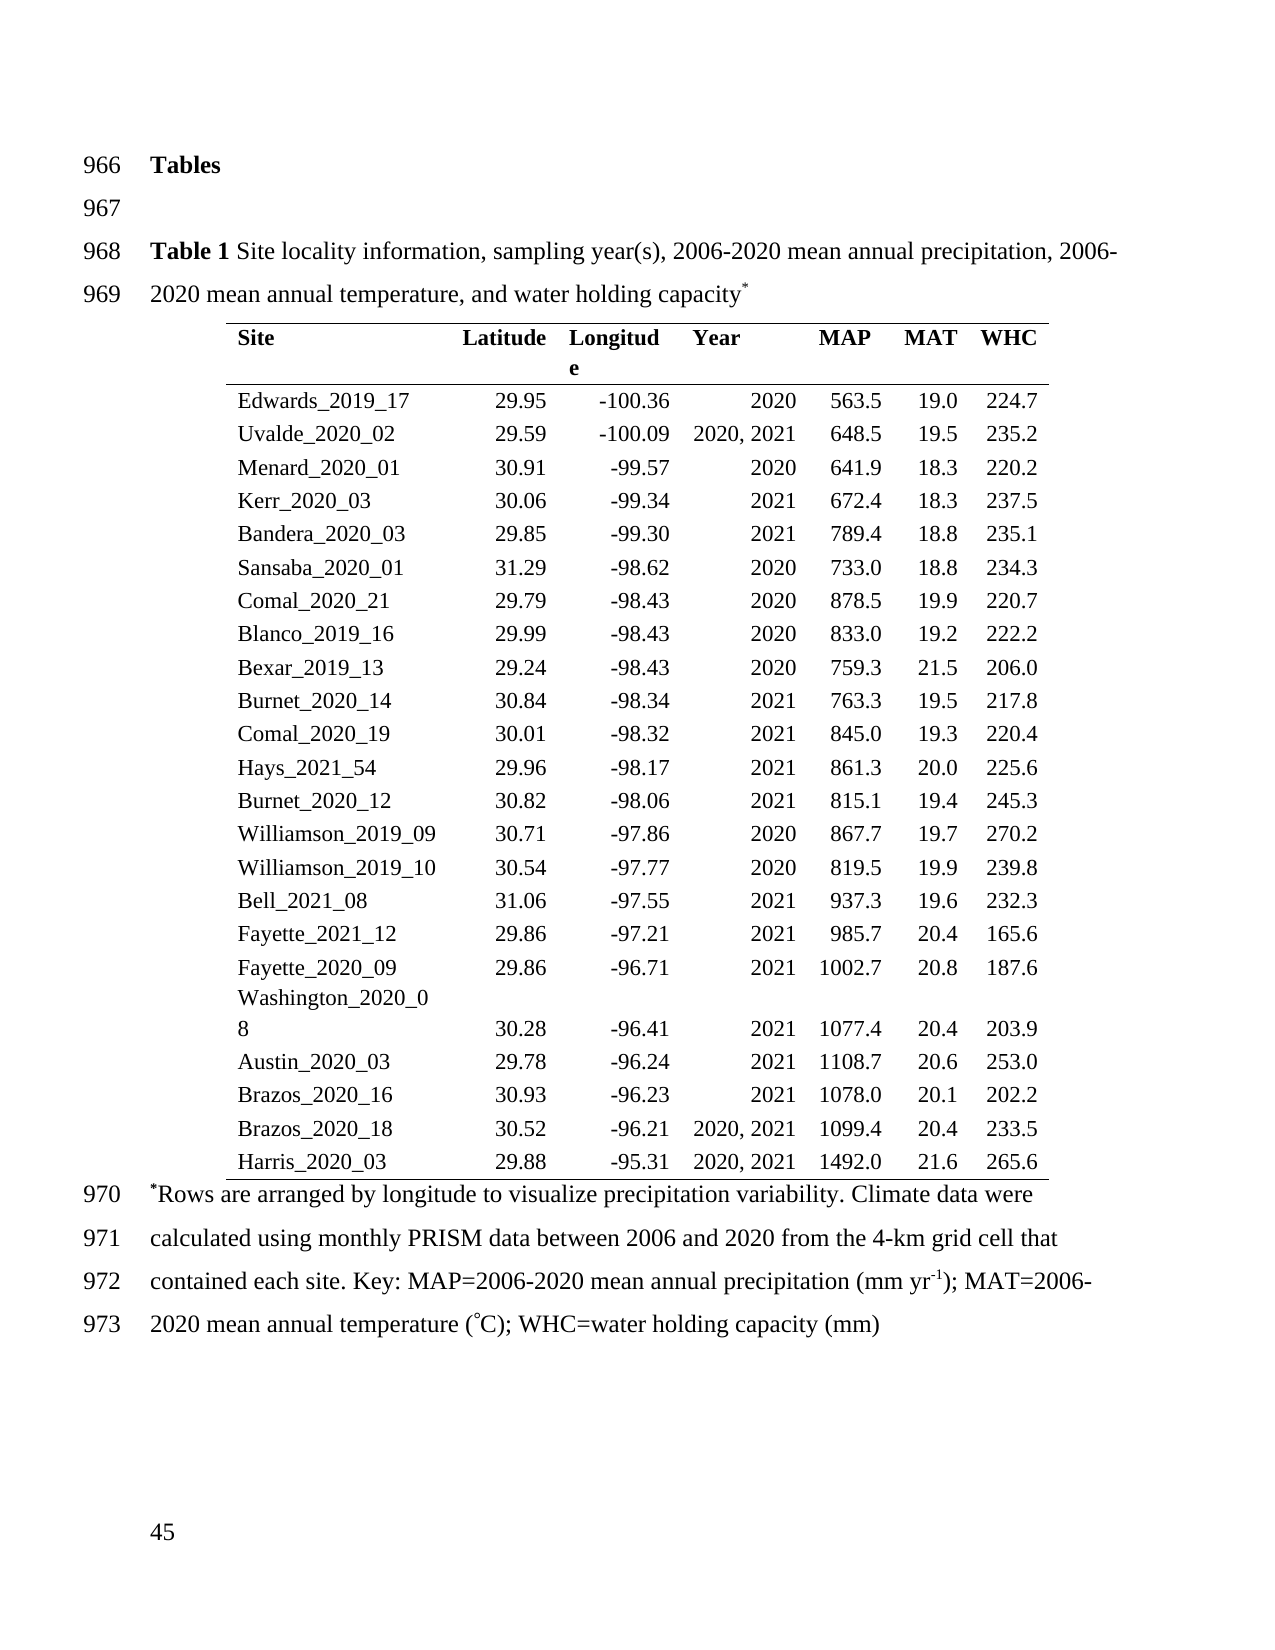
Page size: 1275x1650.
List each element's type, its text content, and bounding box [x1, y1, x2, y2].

table_cell 30.93 [451, 1079, 558, 1112]
table_cell -97.77 [558, 851, 681, 884]
table_cell 18.3 [893, 484, 969, 518]
table_cell Blanco_2019_16 [226, 618, 451, 651]
table_cell 1108.7 [808, 1045, 893, 1078]
table_cell -96.21 [558, 1112, 681, 1145]
table_cell 867.7 [808, 818, 893, 851]
table_cell 1077.4 [808, 984, 893, 1045]
table_cell 165.6 [969, 918, 1049, 951]
table_cell 220.2 [969, 451, 1049, 484]
table_cell 20.8 [893, 951, 969, 984]
table_cell 878.5 [808, 584, 893, 618]
table_cell 29.88 [451, 1145, 558, 1178]
table_cell 19.5 [893, 684, 969, 718]
table_cell -97.86 [558, 818, 681, 851]
table_cell 20.4 [893, 918, 969, 951]
table_cell 30.06 [451, 484, 558, 518]
table_cell 29.86 [451, 918, 558, 951]
table_cell 19.0 [893, 385, 969, 418]
table_cell 222.2 [969, 618, 1049, 651]
table_cell Comal_2020_21 [226, 584, 451, 618]
table_header MAT [893, 324, 969, 384]
table_cell 2021 [681, 984, 807, 1045]
table_cell 2020 [681, 551, 807, 584]
table_cell Brazos_2020_16 [226, 1079, 451, 1112]
table_cell 21.5 [893, 651, 969, 684]
table_cell 2020 [681, 618, 807, 651]
table_cell 253.0 [969, 1045, 1049, 1078]
table_cell 2020 [681, 451, 807, 484]
table_cell 233.5 [969, 1112, 1049, 1145]
table_cell -95.31 [558, 1145, 681, 1178]
table_cell Kerr_2020_03 [226, 484, 451, 518]
table_cell 20.4 [893, 984, 969, 1045]
table_cell 2020 [681, 584, 807, 618]
table_cell 1002.7 [808, 951, 893, 984]
table_cell -98.17 [558, 751, 681, 784]
table_cell 1492.0 [808, 1145, 893, 1178]
table_cell 833.0 [808, 618, 893, 651]
table_cell 861.3 [808, 751, 893, 784]
table_cell 187.6 [969, 951, 1049, 984]
table_cell 2021 [681, 484, 807, 518]
table_header WHC [969, 324, 1049, 384]
table_cell -99.34 [558, 484, 681, 518]
table_cell 20.1 [893, 1079, 969, 1112]
table_cell 641.9 [808, 451, 893, 484]
table_header Year [681, 324, 807, 384]
table_cell Brazos_2020_18 [226, 1112, 451, 1145]
table_cell -96.23 [558, 1079, 681, 1112]
table_cell Bexar_2019_13 [226, 651, 451, 684]
table_cell 759.3 [808, 651, 893, 684]
table_cell 31.29 [451, 551, 558, 584]
table_cell -96.41 [558, 984, 681, 1045]
table_cell 19.3 [893, 718, 969, 751]
table_cell -98.34 [558, 684, 681, 718]
table_cell 1099.4 [808, 1112, 893, 1145]
table_cell -98.43 [558, 651, 681, 684]
table_cell 30.71 [451, 818, 558, 851]
table_cell 815.1 [808, 784, 893, 818]
table_cell Uvalde_2020_02 [226, 418, 451, 451]
text Table 1 Site locality information, sampling year(s), 2006-2020 mean annual precipitation, 2006-2020 mean annual temperature, and water holding capacity* [150, 236, 1125, 308]
table_cell 19.9 [893, 584, 969, 618]
table_cell 29.95 [451, 385, 558, 418]
table_cell Fayette_2020_09 [226, 951, 451, 984]
table_cell -99.57 [558, 451, 681, 484]
table_cell -98.43 [558, 618, 681, 651]
table_cell 2021 [681, 751, 807, 784]
table_cell Austin_2020_03 [226, 1045, 451, 1078]
table_cell 245.3 [969, 784, 1049, 818]
table_cell 19.9 [893, 851, 969, 884]
table_cell Burnet_2020_14 [226, 684, 451, 718]
table_cell 563.5 [808, 385, 893, 418]
table_cell 18.8 [893, 518, 969, 551]
table_cell 2020 [681, 851, 807, 884]
table_cell 985.7 [808, 918, 893, 951]
table_cell 2021 [681, 884, 807, 918]
table_cell Fayette_2021_12 [226, 918, 451, 951]
table_cell -96.24 [558, 1045, 681, 1078]
table_cell 845.0 [808, 718, 893, 751]
table_cell 19.7 [893, 818, 969, 851]
table_cell 225.6 [969, 751, 1049, 784]
table_cell 19.4 [893, 784, 969, 818]
table_header MAP [808, 324, 893, 384]
table_cell 2020 [681, 385, 807, 418]
table_cell 29.86 [451, 951, 558, 984]
table_cell 2021 [681, 784, 807, 818]
table_cell 21.6 [893, 1145, 969, 1178]
table_cell 2020 [681, 818, 807, 851]
table_cell 2021 [681, 951, 807, 984]
table_cell Williamson_2019_09 [226, 818, 451, 851]
table_cell 30.54 [451, 851, 558, 884]
table_cell 2020, 2021 [681, 1112, 807, 1145]
table_cell 19.5 [893, 418, 969, 451]
table_cell 265.6 [969, 1145, 1049, 1178]
table_cell 29.99 [451, 618, 558, 651]
table_cell 29.59 [451, 418, 558, 451]
table_cell Burnet_2020_12 [226, 784, 451, 818]
table_cell 2020, 2021 [681, 1145, 807, 1178]
table_cell -100.36 [558, 385, 681, 418]
table_cell 30.82 [451, 784, 558, 818]
table_cell -99.30 [558, 518, 681, 551]
table_cell 235.2 [969, 418, 1049, 451]
table_cell 235.1 [969, 518, 1049, 551]
table_cell 2021 [681, 1079, 807, 1112]
table_cell Edwards_2019_17 [226, 385, 451, 418]
table_cell 2020, 2021 [681, 418, 807, 451]
table_header Latitude [451, 324, 558, 384]
table_cell 237.5 [969, 484, 1049, 518]
table_cell Bell_2021_08 [226, 884, 451, 918]
table_cell Hays_2021_54 [226, 751, 451, 784]
table_cell 937.3 [808, 884, 893, 918]
table_cell 232.3 [969, 884, 1049, 918]
table_cell 20.0 [893, 751, 969, 784]
table_cell -97.21 [558, 918, 681, 951]
table_cell 763.3 [808, 684, 893, 718]
table_cell -98.43 [558, 584, 681, 618]
table_cell 29.78 [451, 1045, 558, 1078]
text Tables [150, 150, 1125, 179]
table_cell 789.4 [808, 518, 893, 551]
table_cell 19.6 [893, 884, 969, 918]
table_cell 31.06 [451, 884, 558, 918]
table_cell 220.4 [969, 718, 1049, 751]
table_cell 206.0 [969, 651, 1049, 684]
table_cell -100.09 [558, 418, 681, 451]
table_cell 2021 [681, 918, 807, 951]
table_cell Comal_2020_19 [226, 718, 451, 751]
table_cell 19.2 [893, 618, 969, 651]
table_cell 30.84 [451, 684, 558, 718]
table_cell 20.6 [893, 1045, 969, 1078]
table_cell 29.96 [451, 751, 558, 784]
table_cell 30.01 [451, 718, 558, 751]
table_cell 234.3 [969, 551, 1049, 584]
table_cell 18.8 [893, 551, 969, 584]
table_cell 2021 [681, 684, 807, 718]
table_cell 733.0 [808, 551, 893, 584]
table_cell Menard_2020_01 [226, 451, 451, 484]
table_cell Harris_2020_03 [226, 1145, 451, 1178]
table_cell 270.2 [969, 818, 1049, 851]
table_cell 220.7 [969, 584, 1049, 618]
table_cell 1078.0 [808, 1079, 893, 1112]
table_cell 18.3 [893, 451, 969, 484]
table_header Site [226, 324, 451, 384]
table_cell 29.85 [451, 518, 558, 551]
table_cell 2021 [681, 1045, 807, 1078]
table_cell -98.62 [558, 551, 681, 584]
table_cell 648.5 [808, 418, 893, 451]
table_cell -98.06 [558, 784, 681, 818]
table_cell 29.79 [451, 584, 558, 618]
table_cell 2020 [681, 651, 807, 684]
table_cell 239.8 [969, 851, 1049, 884]
table_cell 29.24 [451, 651, 558, 684]
table_cell 30.28 [451, 984, 558, 1045]
table_cell 224.7 [969, 385, 1049, 418]
table_cell 30.91 [451, 451, 558, 484]
table_cell 202.2 [969, 1079, 1049, 1112]
table_header Longitude [558, 324, 681, 384]
table_cell 672.4 [808, 484, 893, 518]
table_cell -96.71 [558, 951, 681, 984]
table_cell 2021 [681, 518, 807, 551]
table_cell -98.32 [558, 718, 681, 751]
table_cell -97.55 [558, 884, 681, 918]
table_cell Bandera_2020_03 [226, 518, 451, 551]
table_cell 30.52 [451, 1112, 558, 1145]
table_cell 2021 [681, 718, 807, 751]
table_cell 203.9 [969, 984, 1049, 1045]
table_cell Washington_2020_08 [226, 984, 451, 1045]
table_cell 217.8 [969, 684, 1049, 718]
table_cell 20.4 [893, 1112, 969, 1145]
table_cell Sansaba_2020_01 [226, 551, 451, 584]
table_cell 819.5 [808, 851, 893, 884]
table_cell Williamson_2019_10 [226, 851, 451, 884]
text *Rows are arranged by longitude to visualize precipitation variability. Climate data were calculated using monthly PRISM data between 2006 and 2020 from the 4-km grid cell that contained each site. Key: MAP=2006-2020 mean annual precipitation (mm yr-1); MAT=2006-2020 mean annual temperature (C); WHC=water holding capacity (mm) [150, 1179, 1125, 1338]
